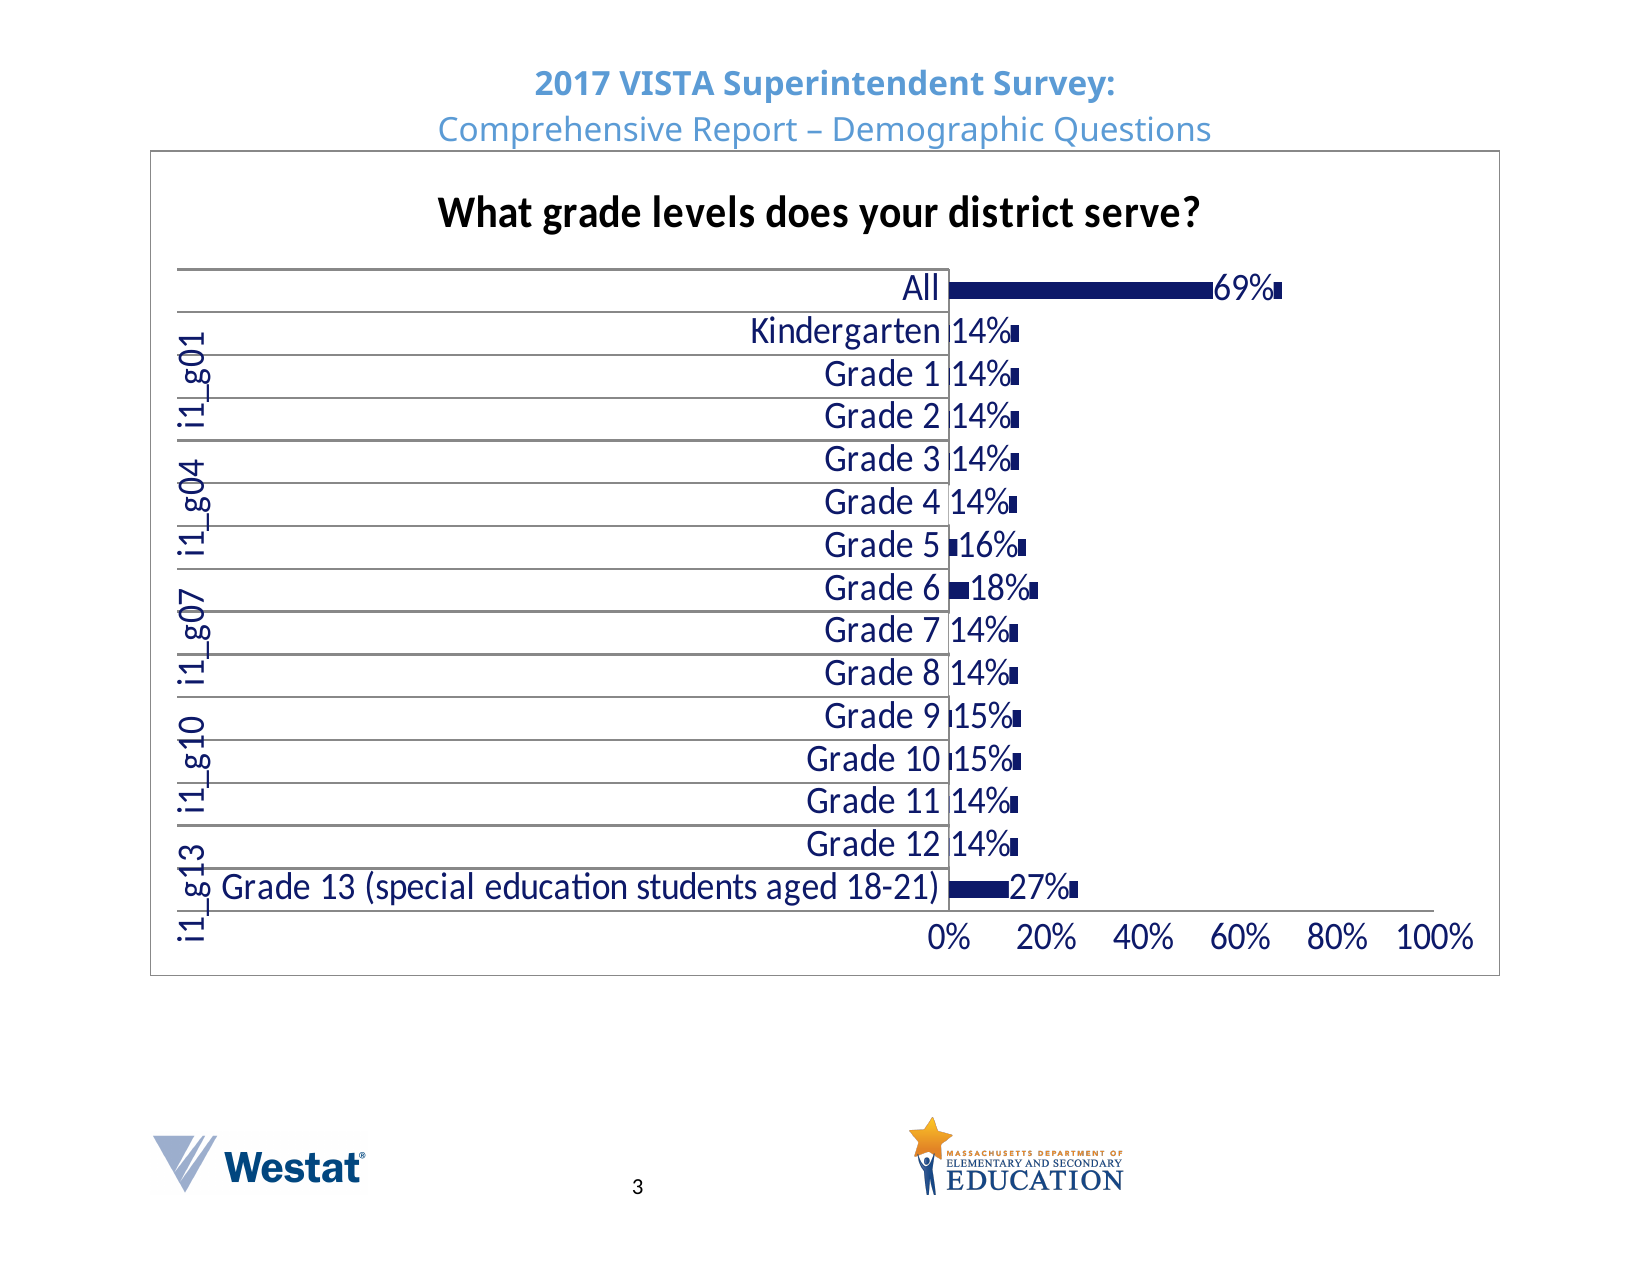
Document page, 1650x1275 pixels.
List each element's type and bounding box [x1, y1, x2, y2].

picture [907, 1110, 1125, 1195]
picture [150, 1131, 368, 1195]
